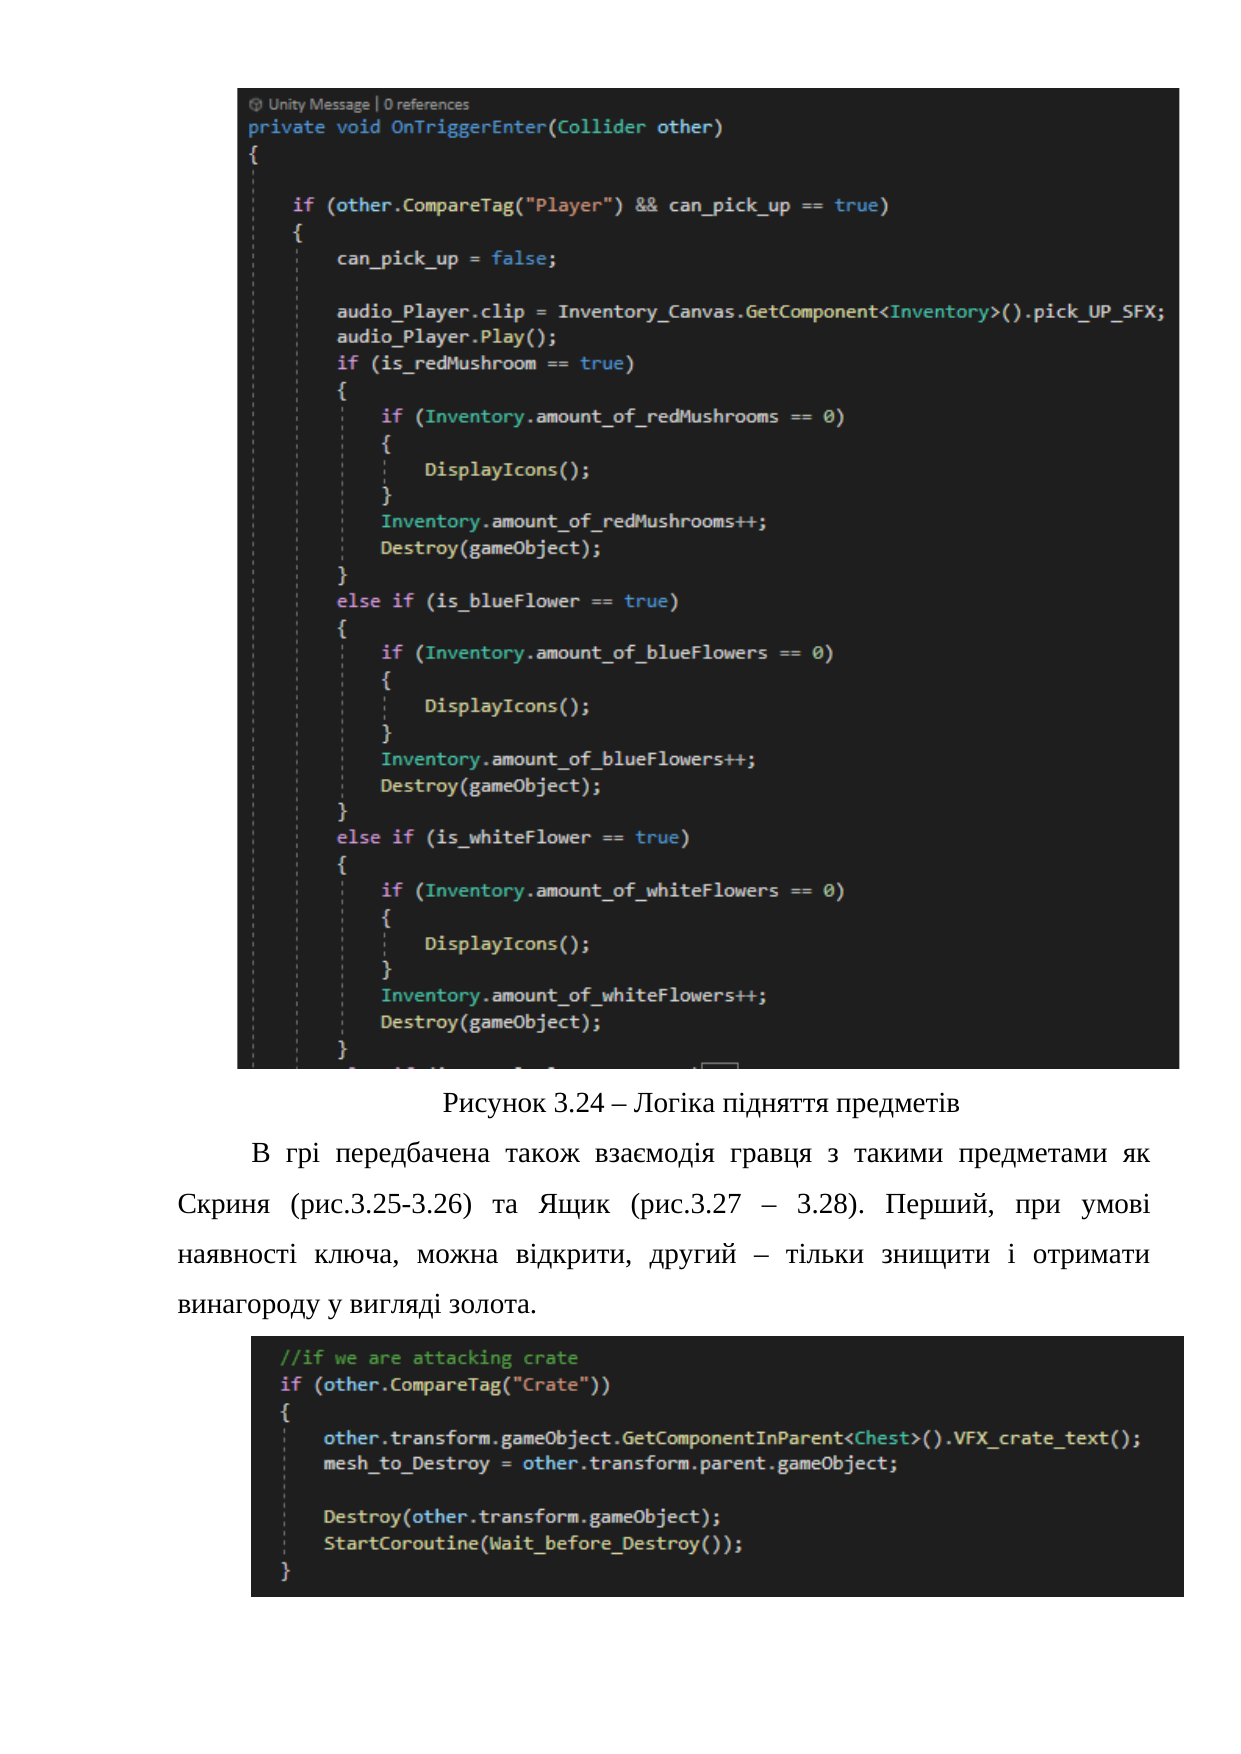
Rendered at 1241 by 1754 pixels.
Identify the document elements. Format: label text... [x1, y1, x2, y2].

text Рисунок 3.24 – Логіка підняття предметів [177, 1085, 1152, 1119]
picture [237, 88, 1180, 1069]
text В грі передбачена також взаємодія гравця з такими предметами як Скриня (рис.3.25-3.26) та Ящик (рис.3.27 – 3.28). Перший, при умові наявності ключа, можна відкрити, другий – тільки знищити і отримати винагороду у вигляді золота. [177, 1136, 1152, 1320]
picture [251, 1336, 1184, 1597]
